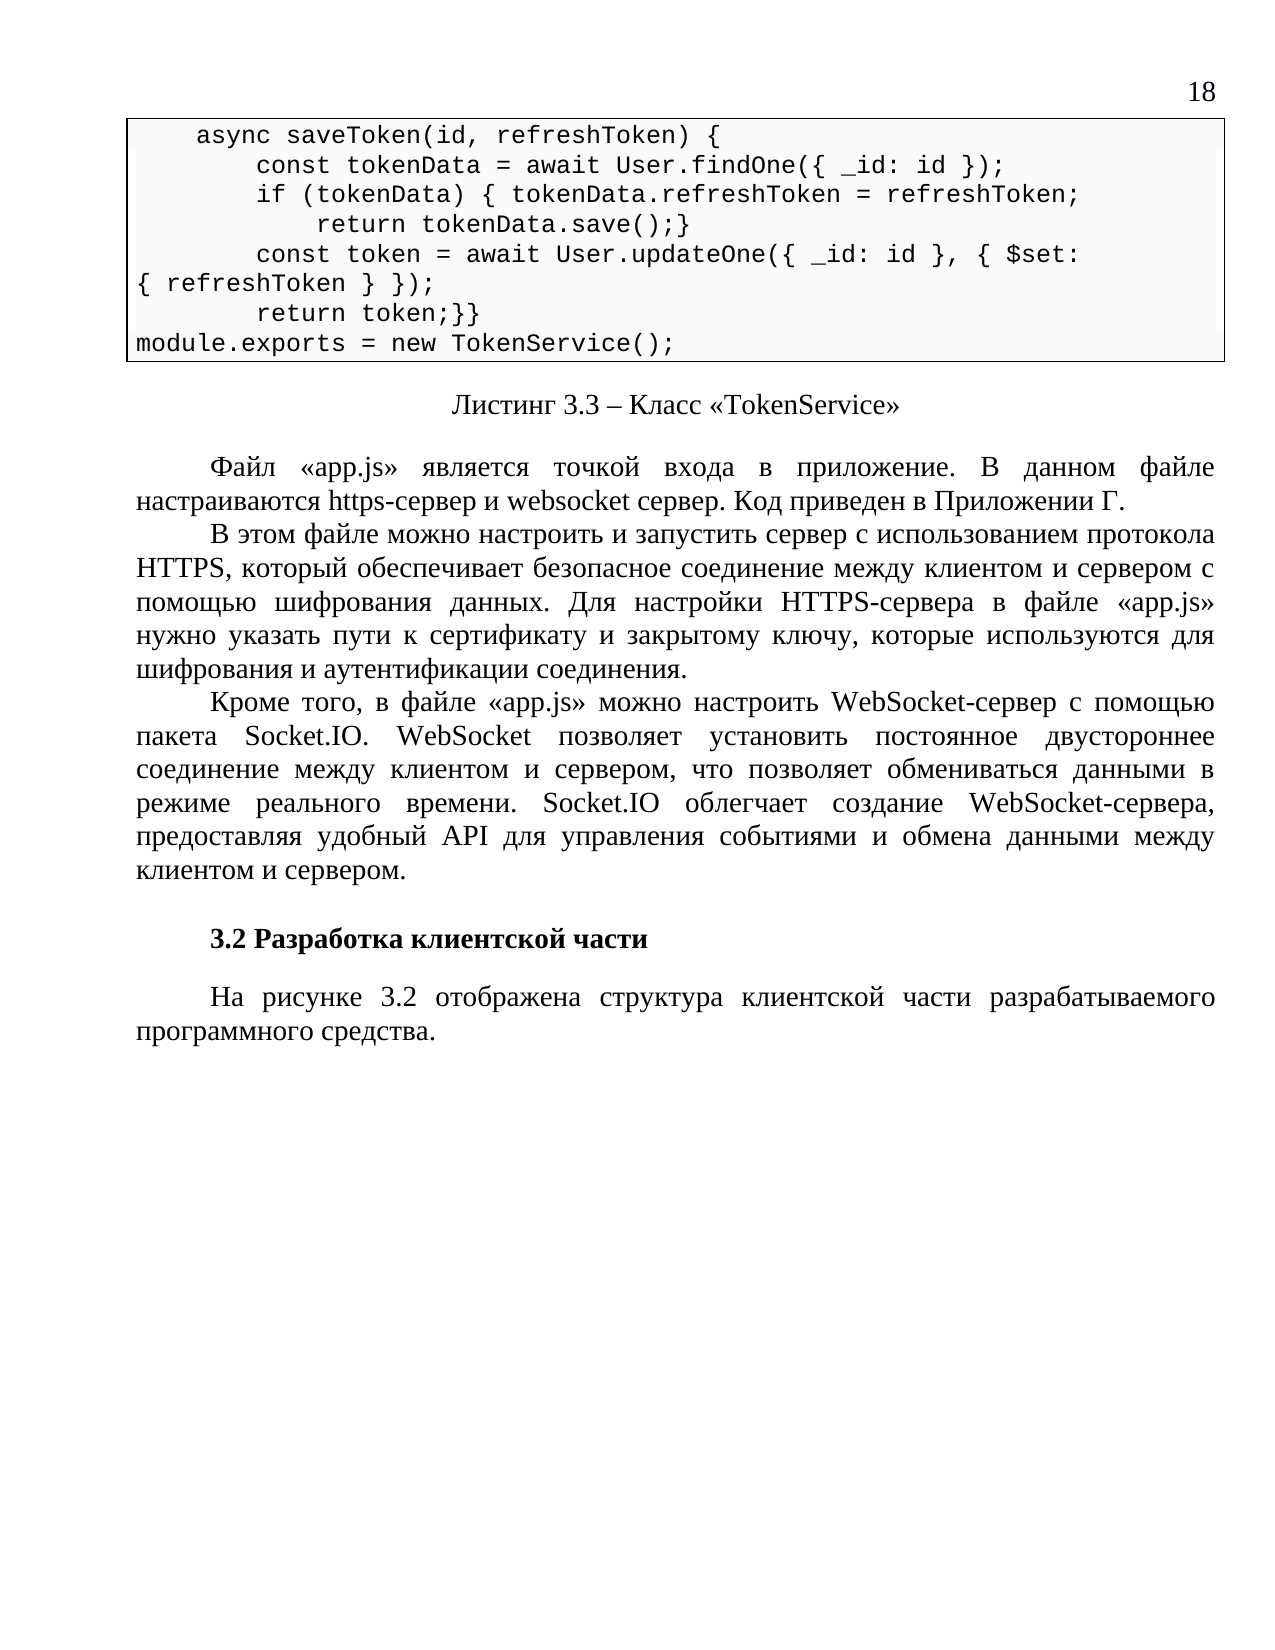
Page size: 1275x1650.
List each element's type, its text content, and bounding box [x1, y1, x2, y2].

text async saveToken(id, refreshToken) { [128, 119, 1224, 151]
text module.exports = new TokenService(); [128, 326, 1224, 361]
text В этом файле можно настроить и запустить сервер с использованием протокола HTTPS, который обеспечивает безопасное соединение между клиентом и сервером с помощью шифрования данных. Для настройки HTTPS-сервера в файле «app.js» нужно указать пути к сертификату и закрытому ключу, которые используются для шифрования и аутентификации соединения. [136, 517, 1216, 684]
text Листинг 3.3 – Класс «TokenService» [136, 387, 1216, 420]
text return tokenData.save();} [136, 210, 1216, 240]
text Кроме того, в файле «app.js» можно настроить WebSocket-сервер с помощью пакета Socket.IO. WebSocket позволяет установить постоянное двустороннее соединение между клиентом и сервером, что позволяет обмениваться данными в режиме реального времени. Socket.IO облегчает создание WebSocket-сервера, предоставляя удобный API для управления событиями и обмена данными между клиентом и сервером. [136, 684, 1216, 886]
text return token;}} [136, 299, 1216, 326]
text if (tokenData) { tokenData.refreshToken = refreshToken; [136, 181, 1216, 210]
text На рисунке 3.2 отображена структура клиентской части разрабатываемого программного средства. [136, 979, 1216, 1047]
subtitle 3.2 Разработка клиентской части [136, 921, 1216, 954]
text const token = await User.updateOne({ _id: id }, { $set: { refreshToken } }); [136, 240, 1216, 299]
text Файл «app.js» является точкой входа в приложение. В данном файле настраиваются https-сервер и websocket сервер. Код приведен в Приложении Г. [136, 449, 1216, 517]
text const tokenData = await User.findOne({ _id: id }); [136, 151, 1216, 181]
